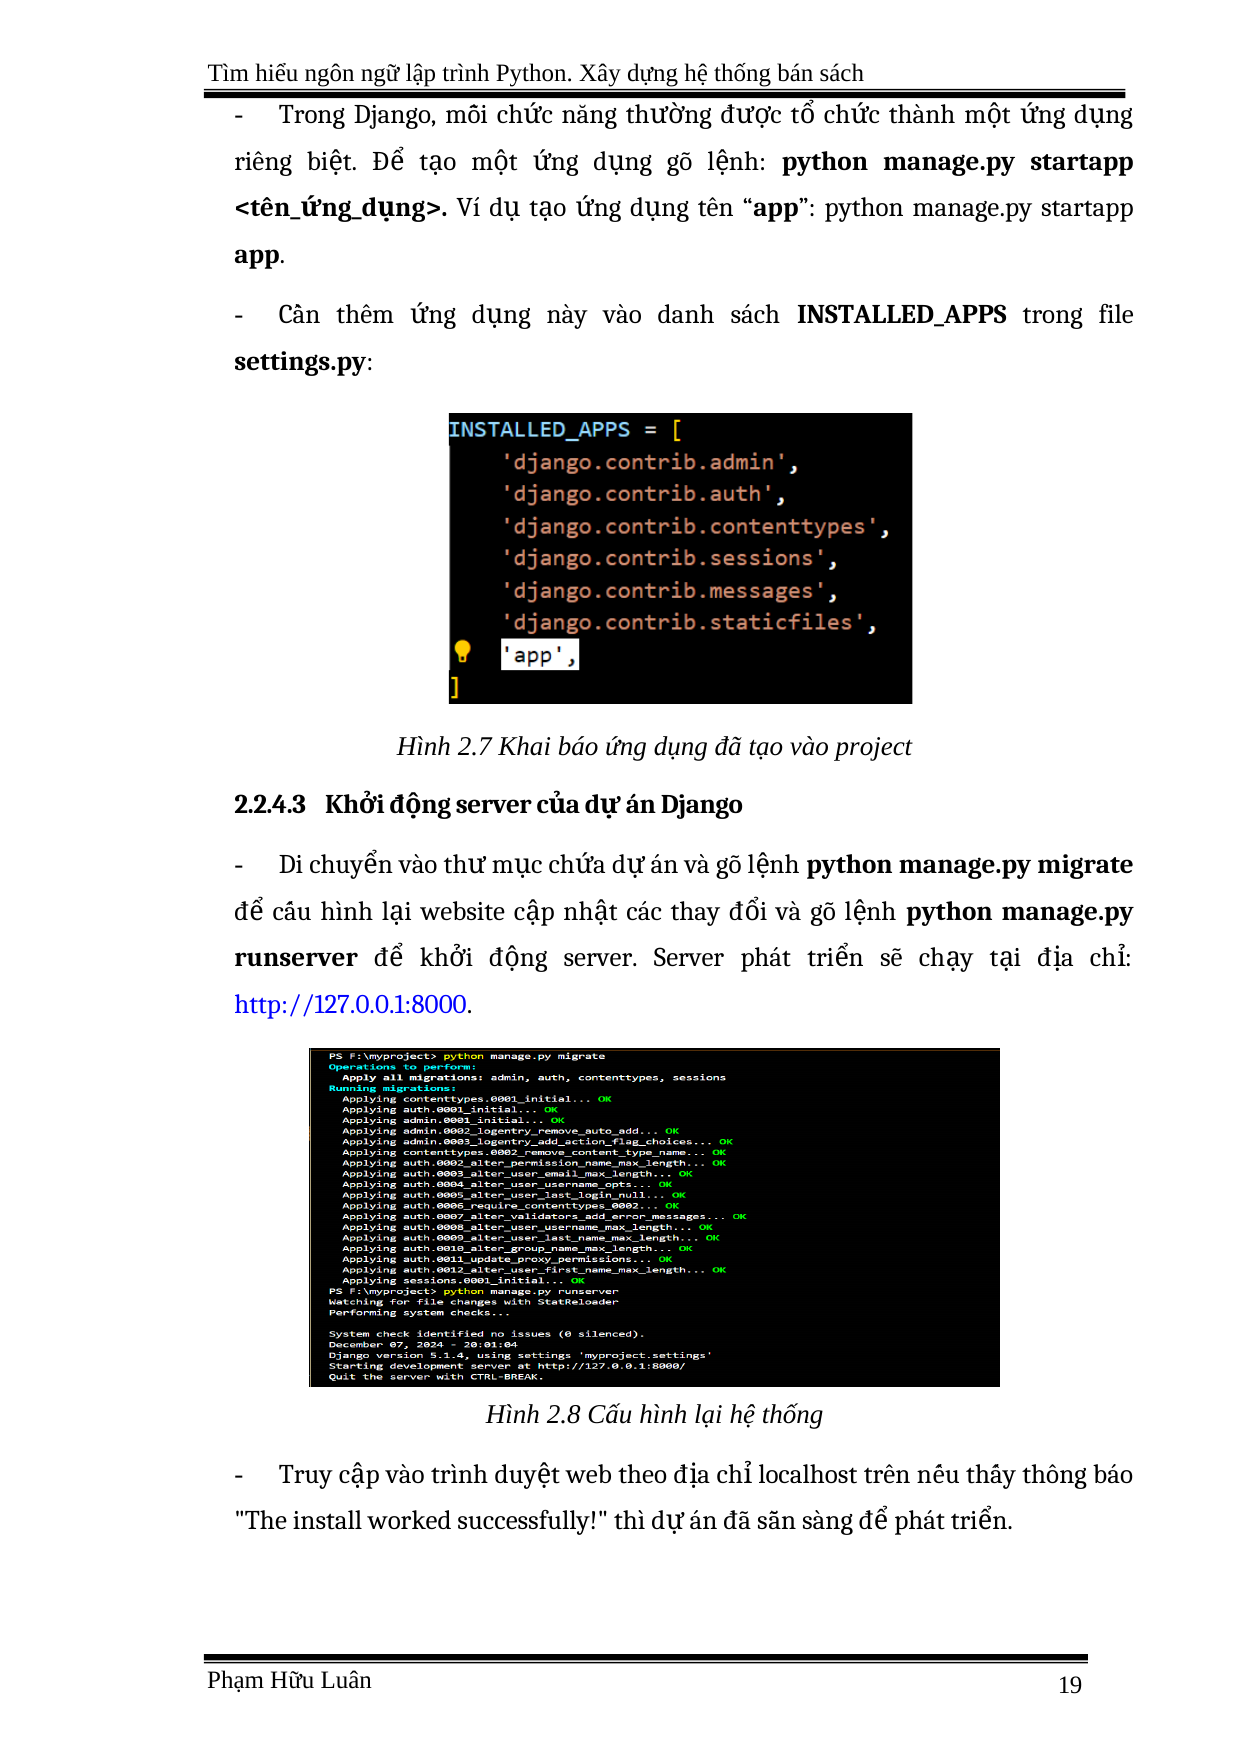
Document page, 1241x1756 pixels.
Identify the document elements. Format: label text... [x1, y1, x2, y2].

picture [309, 1048, 1000, 1387]
list Truy cập vào trình duyệt web theo địa chỉ localhost trên nếu thấy thông báo "The install worked successfully!" thì dự án đã sẵn sàng để phát triển. [234, 1458, 1134, 1537]
text Hình 2.8 Cấu hình lại hệ thống [175, 1399, 1134, 1430]
subtitle Khởi động server của dự án Django [234, 789, 1134, 820]
picture [448, 413, 913, 704]
list Trong Django, mỗi chức năng thường được tổ chức thành một ứng dụng riêng biệt. Để tạo một ứng dụng gõ lệnh: python manage.py startapp <tên_ứng_dụng>. Ví dụ tạo ứng dụng tên “app”: python manage.py startapp app. [234, 98, 1134, 270]
list Cần thêm ứng dụng này vào danh sách INSTALLED_APPS trong file settings.py: [234, 298, 1134, 377]
list Di chuyển vào thư mục chứa dự án và gõ lệnh python manage.py migrate để cấu hình lại website cập nhật các thay đổi và gõ lệnh python manage.py runserver để khởi động server. Server phát triển sẽ chạy tại địa chỉ: http://127.0.0.1:8000. [234, 848, 1134, 1020]
text Hình 2.7 Khai báo ứng dụng đã tạo vào project [175, 730, 1134, 761]
